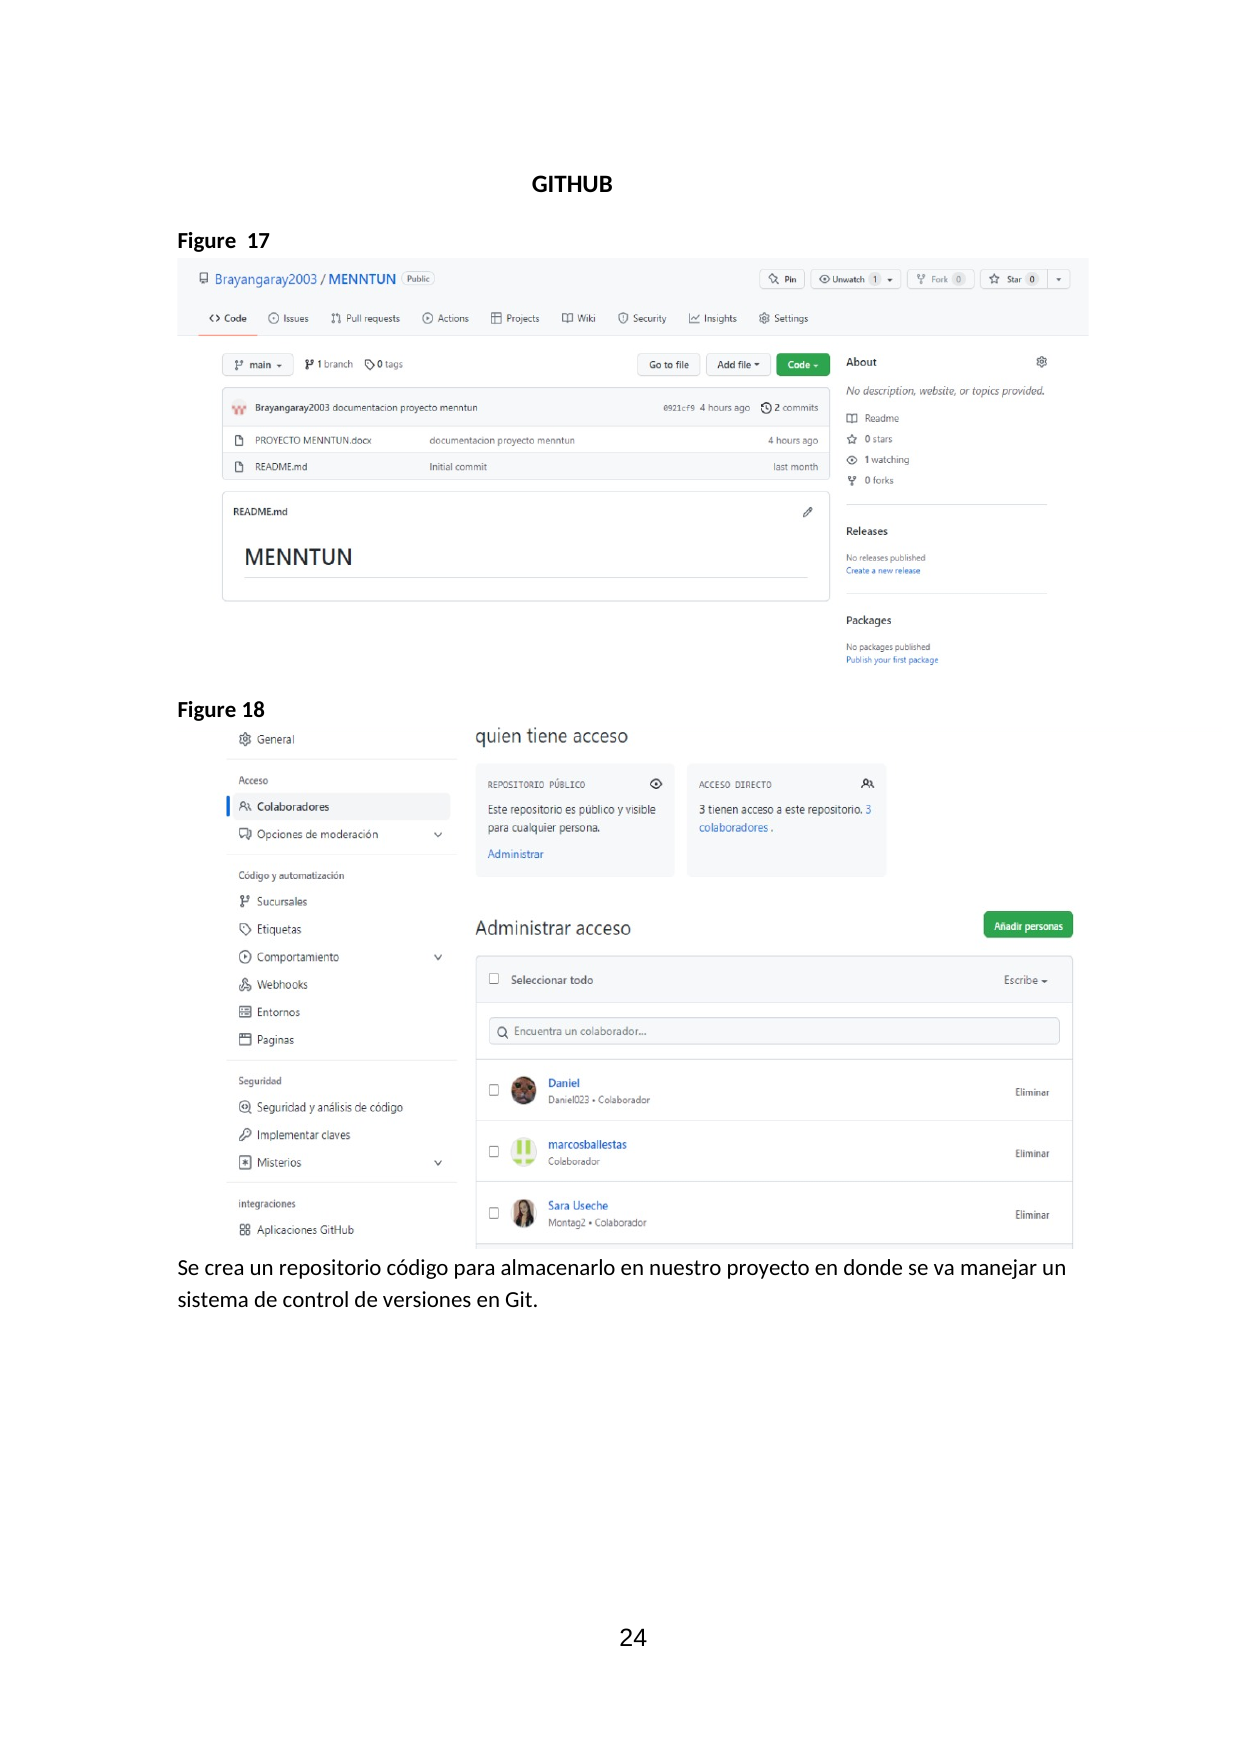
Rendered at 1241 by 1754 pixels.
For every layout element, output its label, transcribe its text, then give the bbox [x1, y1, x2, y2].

subtitle Figure 18 [177, 695, 1089, 723]
text Se crea un repositorio código para almacenarlo en nuestro proyecto en donde se va manejar un sistema de control de versiones en Git. [177, 1249, 1089, 1313]
picture [177, 258, 1089, 669]
picture [177, 727, 1223, 1249]
subtitle Figure 17 [177, 226, 1089, 258]
subtitle GITHUB [177, 168, 967, 199]
